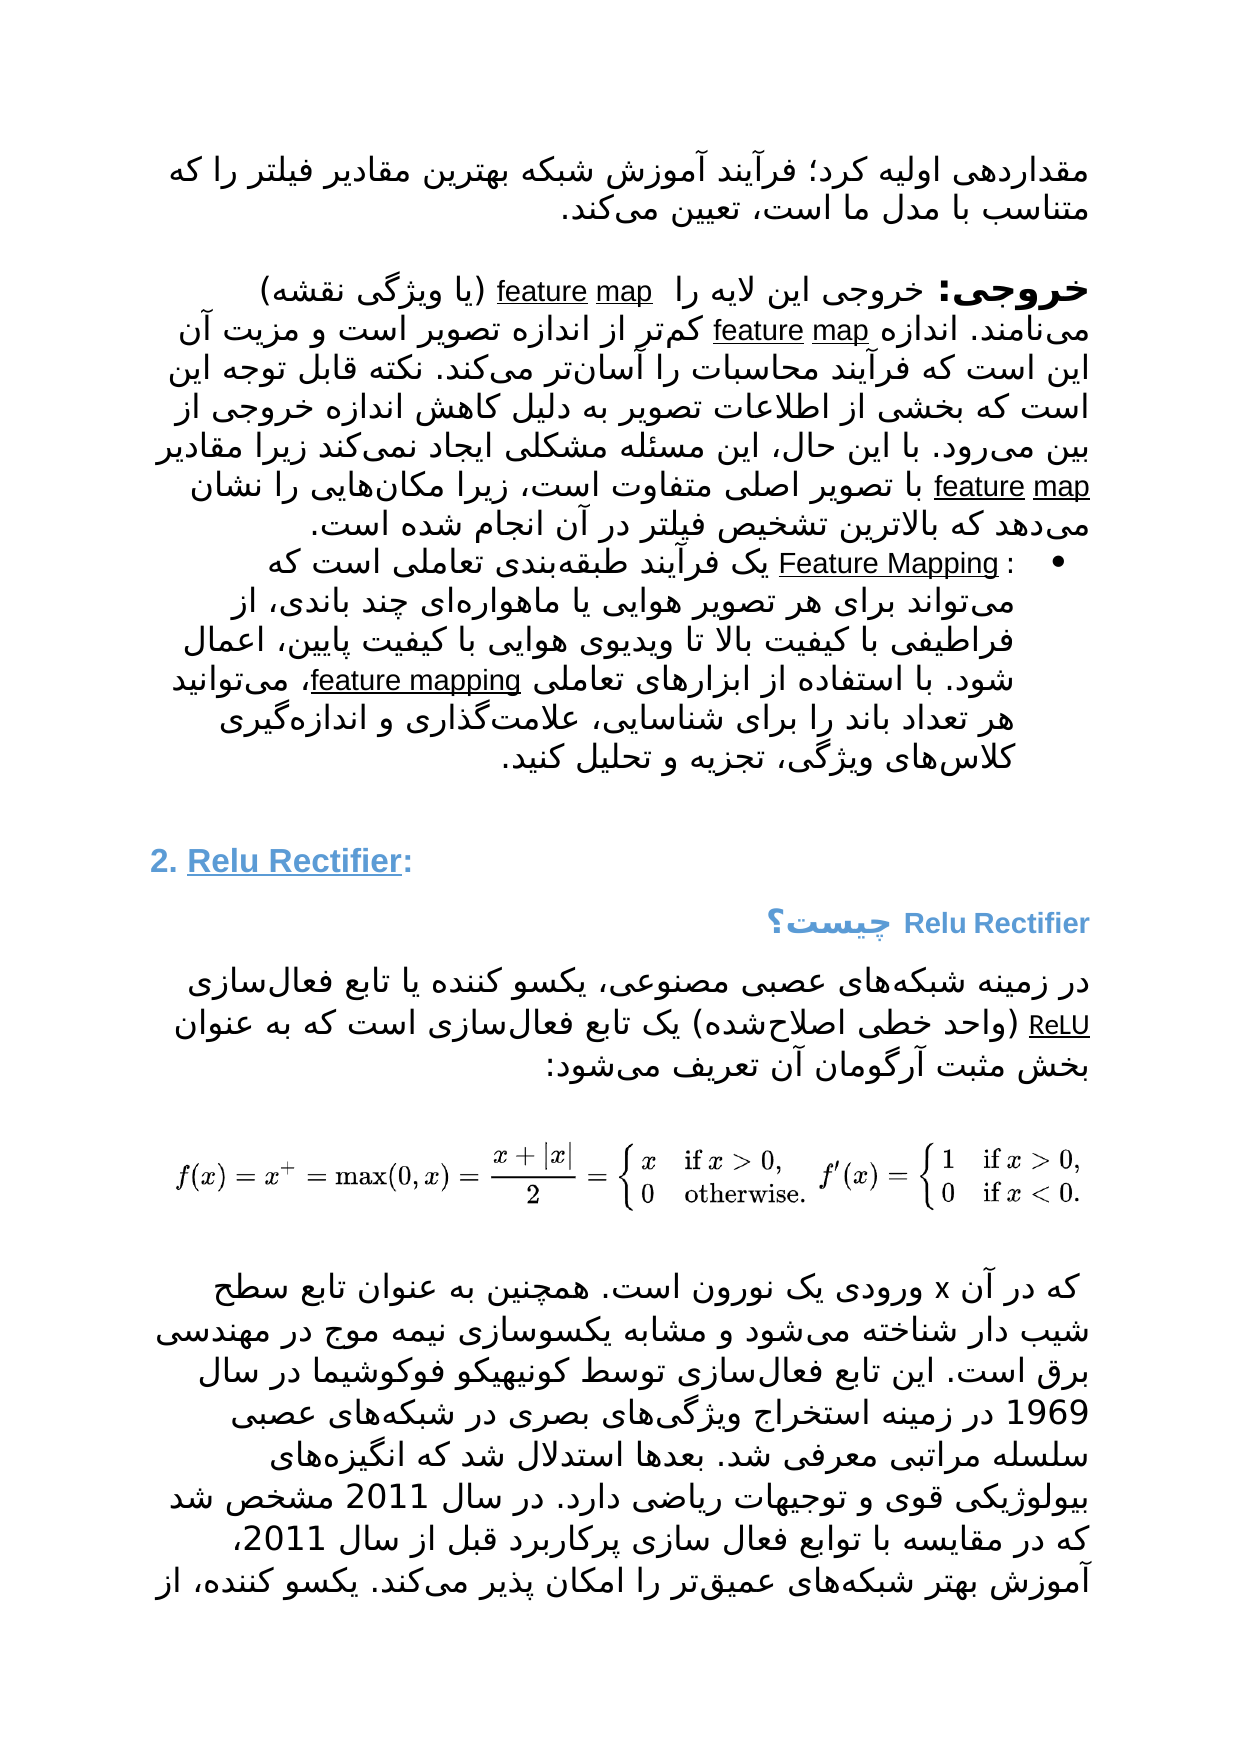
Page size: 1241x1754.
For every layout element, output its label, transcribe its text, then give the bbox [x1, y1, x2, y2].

text Relu Rectifier چیست؟ [150, 903, 1090, 942]
list : Feature Mapping یک فرآیند طبقه‌بندی تعاملی است که می‌تواند برای هر تصویر هوایی یا ماهواره‌ای چند باندی، از فراطیفی با کیفیت بالا تا ویدیوی هوایی با کیفیت پایین، اعمال شود. با استفاده از ابزارهای تعاملی feature mapping، می‌توانید هر تعداد باند را برای شناسایی، علامت‌گذاری و اندازه‌گیری کلاس‌های ویژگی، تجزیه و تحلیل کنید. [150, 543, 1053, 776]
text در زمینه شبکه‌های عصبی مصنوعی، یکسو کننده یا تابع فعال‌سازی ReLU (واحد خطی اصلاح‌شده) یک تابع فعال‌سازی است که به عنوان بخش مثبت آرگومان آن تعریف می‌شود: [150, 961, 1090, 1084]
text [150, 1266, 1090, 1600]
picture [150, 1103, 1090, 1248]
text خروجی: خروجی این لایه را feature map (یا ویژگی نقشه) می‌نامند. اندازه feature map کم‌تر از اندازه تصویر است و مزیت آن این است که فرآیند محاسبات را آسان‌تر می‌کند. نکته قابل توجه این است که بخشی از اطلاعات تصویر به دلیل کاهش اندازه خروجی از بین می‌رود. با این حال، این مسئله مشکلی ایجاد نمی‌کند زیرا مقادیر feature map با تصویر اصلی متفاوت است، زیرا مکان‌هایی را نشان می‌دهد که بالاترین تشخیص فیلتر در آن انجام شده است. [150, 266, 1090, 543]
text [150, 150, 1090, 228]
subtitle 2. Relu Rectifier: [150, 831, 1090, 879]
